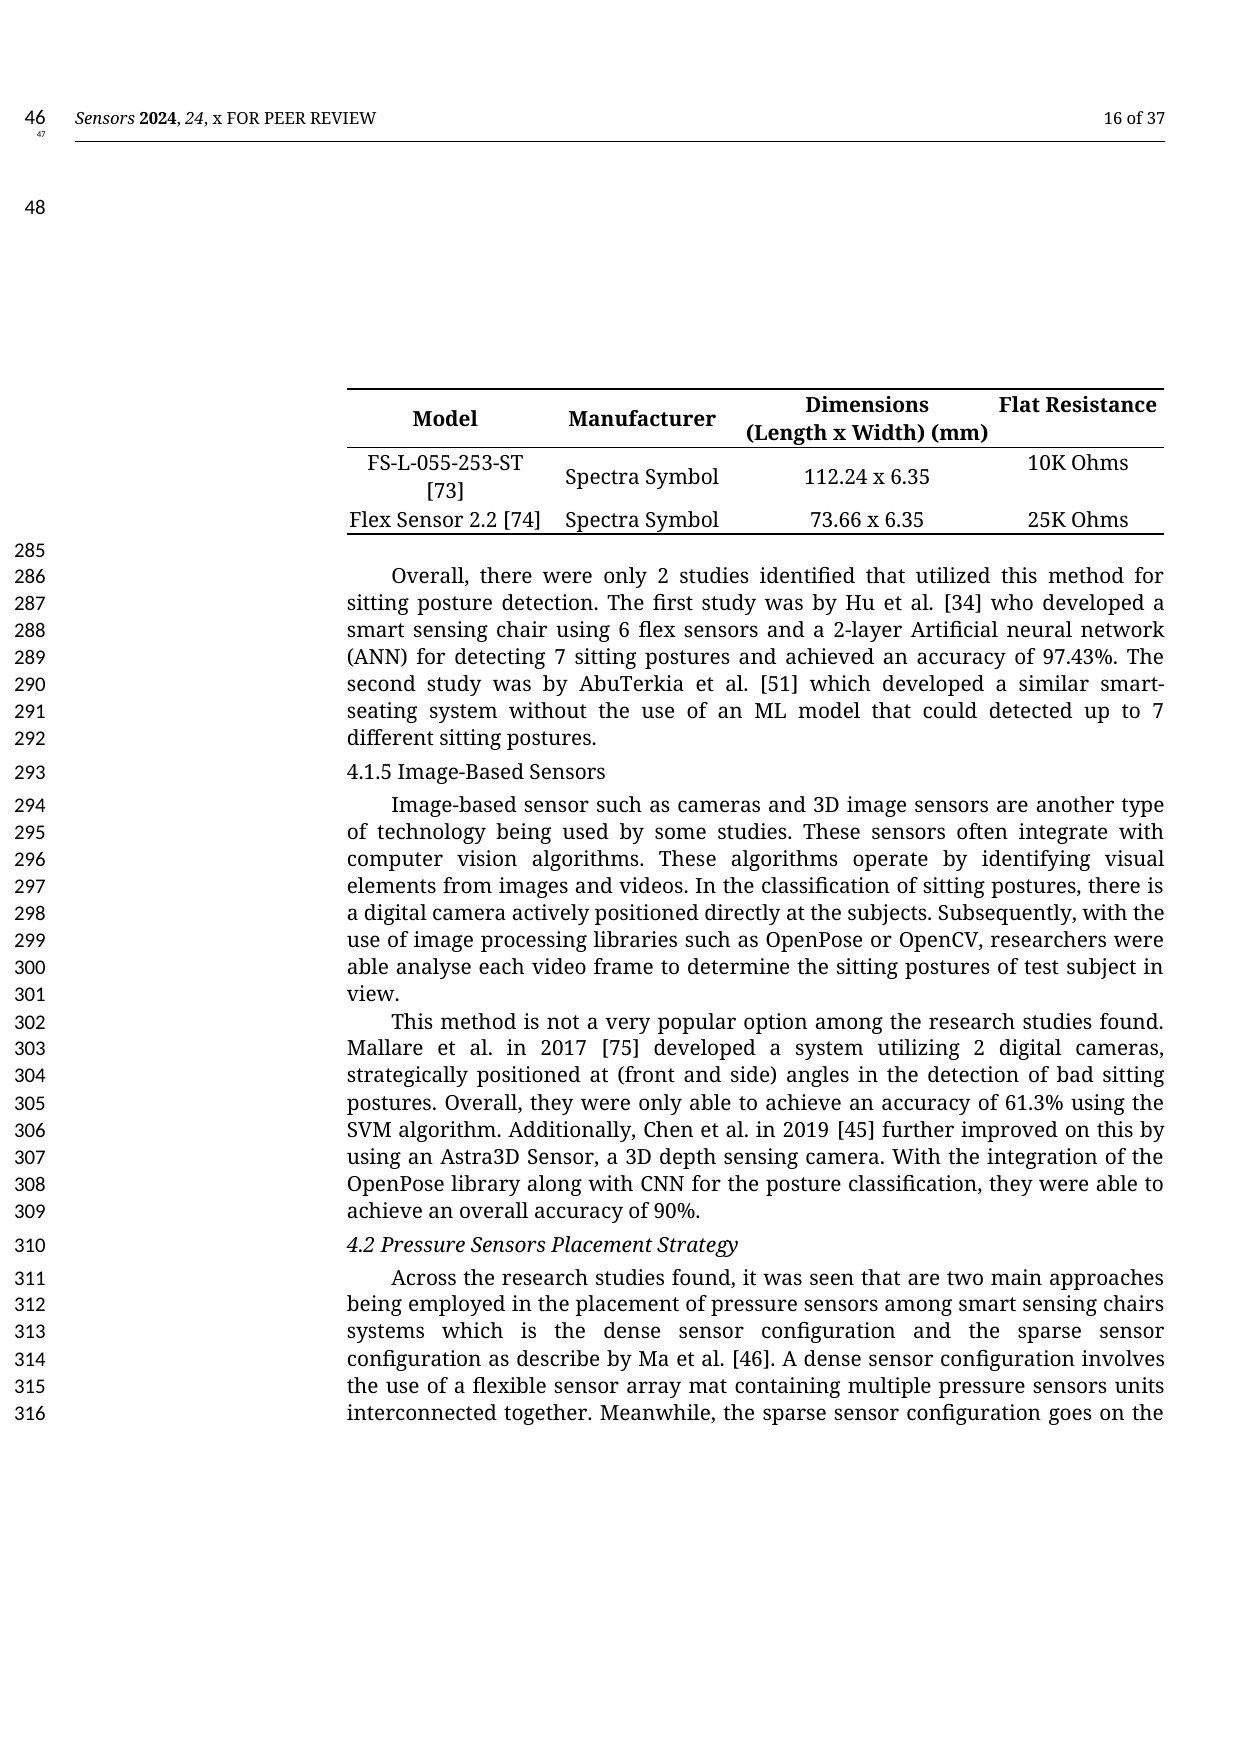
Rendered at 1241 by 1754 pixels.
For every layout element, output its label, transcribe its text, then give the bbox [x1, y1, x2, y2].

table_header Dimensions (Length x Width) (mm) [741, 390, 994, 447]
text Image-based sensor such as cameras and 3D image sensors are another type of technology being used by some studies. These sensors often integrate with computer vision algorithms. These algorithms operate by identifying visual elements from images and videos. In the classification of sitting postures, there is a digital camera actively positioned directly at the subjects. Subsequently, with the use of image processing libraries such as OpenPose or OpenCV, researchers were able analyse each video frame to determine the sitting postures of test subject in view. [347, 791, 1165, 1008]
subtitle 4.2 Pressure Sensors Placement Strategy [347, 1231, 1165, 1258]
text Overall, there were only 2 studies identified that utilized this method for sitting posture detection. The first study was by Hu et al. [34] who developed a smart sensing chair using 6 flex sensors and a 2-layer Artificial neural network (ANN) for detecting 7 sitting postures and achieved an accuracy of 97.43%. The second study was by AbuTerkia et al. [51] which developed a similar smart-seating system without the use of an ML model that could detected up to 7 different sitting postures. [347, 562, 1165, 752]
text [347, 1264, 1165, 1426]
text This method is not a very popular option among the research studies found. Mallare et al. in 2017 [75] developed a system utilizing 2 digital cameras, strategically positioned at (front and side) angles in the detection of bad sitting postures. Overall, they were only able to achieve an accuracy of 61.3% using the SVM algorithm. Additionally, Chen et al. in 2019 [45] further improved on this by using an Astra3D Sensor, a 3D depth sensing camera. With the integration of the OpenPose library along with CNN for the posture classification, they were able to achieve an overall accuracy of 90%. [347, 1008, 1165, 1224]
subtitle 4.1.5 Image-Based Sensors [347, 758, 1165, 785]
table_cell Spectra Symbol [544, 448, 741, 505]
table_cell 25K Ohms [994, 505, 1162, 533]
table_header Flat Resistance [994, 390, 1162, 447]
table_cell 73.66 x 6.35 [741, 505, 994, 533]
table_cell Flex Sensor 2.2 [74] [347, 505, 544, 533]
table_header Model [347, 390, 544, 447]
table_cell Spectra Symbol [544, 505, 741, 533]
table_header Manufacturer [544, 390, 741, 447]
table_cell 10K Ohms [994, 448, 1162, 505]
table_cell FS-L-055-253-ST [73] [347, 448, 544, 505]
table_cell 112.24 x 6.35 [741, 448, 994, 505]
